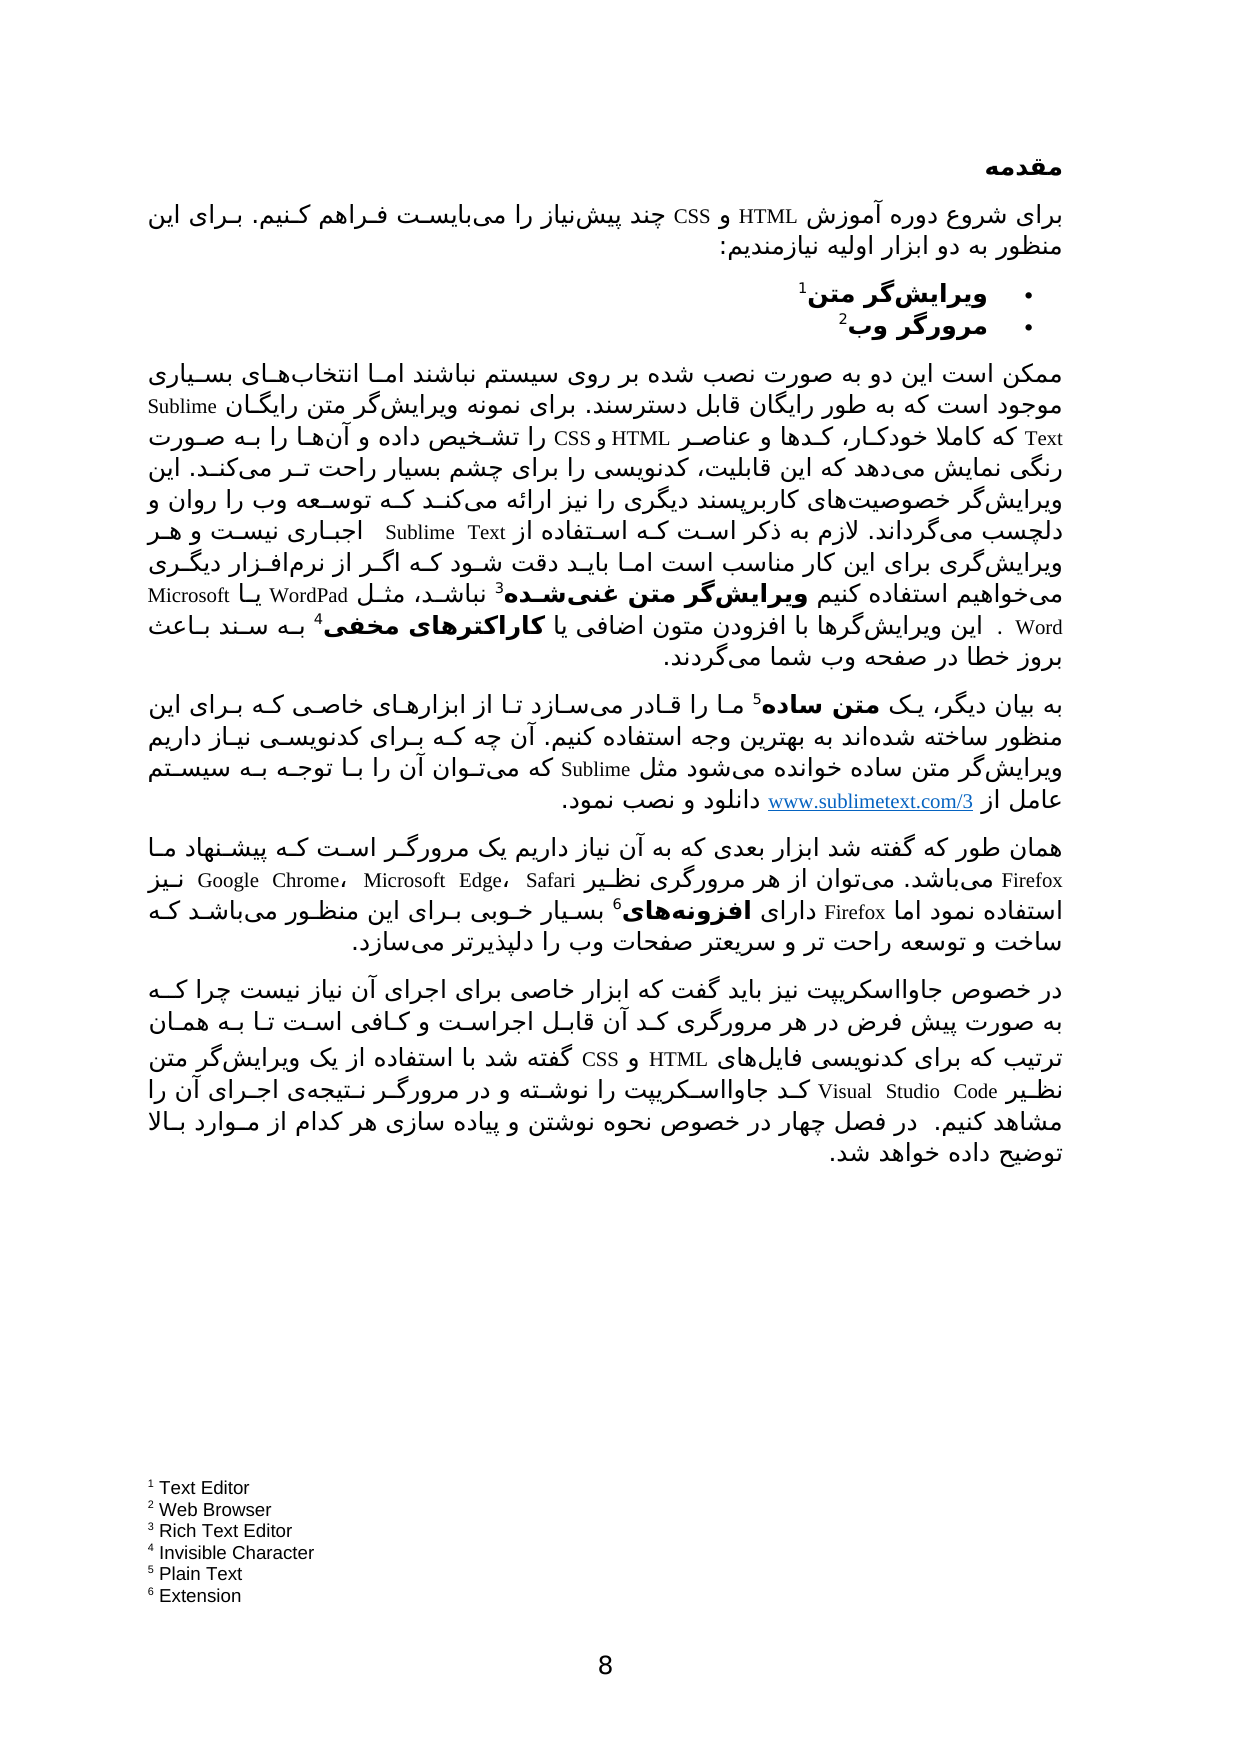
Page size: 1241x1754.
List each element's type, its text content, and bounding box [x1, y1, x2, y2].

text در خصوص جاوااسکریپت نیز باید گفت که ابزار خاصی برای اجرای آن نیاز نیست چرا که به صورت پیش فرض در هر مرورگری کد آن قابل اجراست و کافی است تا به همان ترتیب که برای کدنویسی فایل‌های HTML و CSS گفته شد با استفاده از یک ویرایش‌گر متن نظیر Visual Studio Code کد جاوااسکریپت را نوشته و در مرورگر نتیجه‌ی اجرای آن را مشاهد کنیم. در فصل چهار در خصوص نحوه نوشتن و پیاده سازی هر کدام از موارد بالا توضیح داده خواهد شد. [148, 976, 1063, 1167]
list ویرایش‌گر متن [148, 279, 1026, 309]
list مرورگر وب [148, 311, 1026, 340]
text برای شروع دوره آموزش HTML و CSS چند پیش‌نیاز را می‌بایست فراهم کنیم. برای این منظور به دو ابزار اولیه نیازمندیم: [148, 200, 1063, 261]
text به بیان دیگر، یک متن ‌ساده ما را قادر می‌سازد تا از ابزارهای خاصی که برای این منظور‌ ساخته شده‌اند به بهترین وجه استفاده کنیم. آن چه که برای کدنویسی نیاز داریم ویرایش‌گر متن‌ ساده خوانده می‌شود مثل Sublime که می‌توان آن را با توجه به سیستم عامل از www.sublimetext.com/3 دانلود و نصب نمود. [148, 691, 1063, 814]
text مقدمه [148, 152, 1063, 181]
text همان طور که گفته شد ابزار بعدی که به آن نیاز داریم یک مرورگر است که پیشنهاد ما Firefox می‌باشد. می‌توان از هر مرورگری نظیر Google Chrome، Microsoft Edge، Safari نیز استفاده نمود اما Firefox دارای افزونه‌‌های بسیار خوبی برای این منظور می‌باشد که ‌ساخت و توسعه راحت تر و سریعتر صفحات وب را دلپذیرتر می‌سازد. [148, 833, 1063, 957]
text ممکن است این دو به صورت نصب شده بر روی سیستم نباشند اما انتخاب‌های بسیاری موجود است که به طور رایگان قابل دسترسند. برای نمونه ویرایش‌گر متن رایگان Sublime Text که کاملا خودکار، کدها و عناصر HTML و CSS را تشخیص داده و آن‌ها را به صورت رنگی نمایش می‌دهد که این قابلیت، کدنویسی را برای چشم بسیار راحت تر می‌کند. این ویرایش‌گر خصوصیت‌های کاربرپسند دیگری را نیز ارائه می‌کند که توسعه وب را روان و دلچسب می‌گرداند. لازم به ذکر است که استفاده از Sublime Text اجباری نیست و هر ویرایش‌گری برای این کار مناسب است اما باید دقت شود که اگر از نرم‌افزار دیگری می‌خواهیم استفاده کنیم ویرایش‌گر متن غنی‌شده نباشد، مثل WordPad یا Microsoft Word . این ویرایش‌گرها با افزودن متون اضافی یا کاراکترهای مخفی به سند باعث بروز خطا در صفحه وب شما می‌گردند. [148, 359, 1063, 672]
